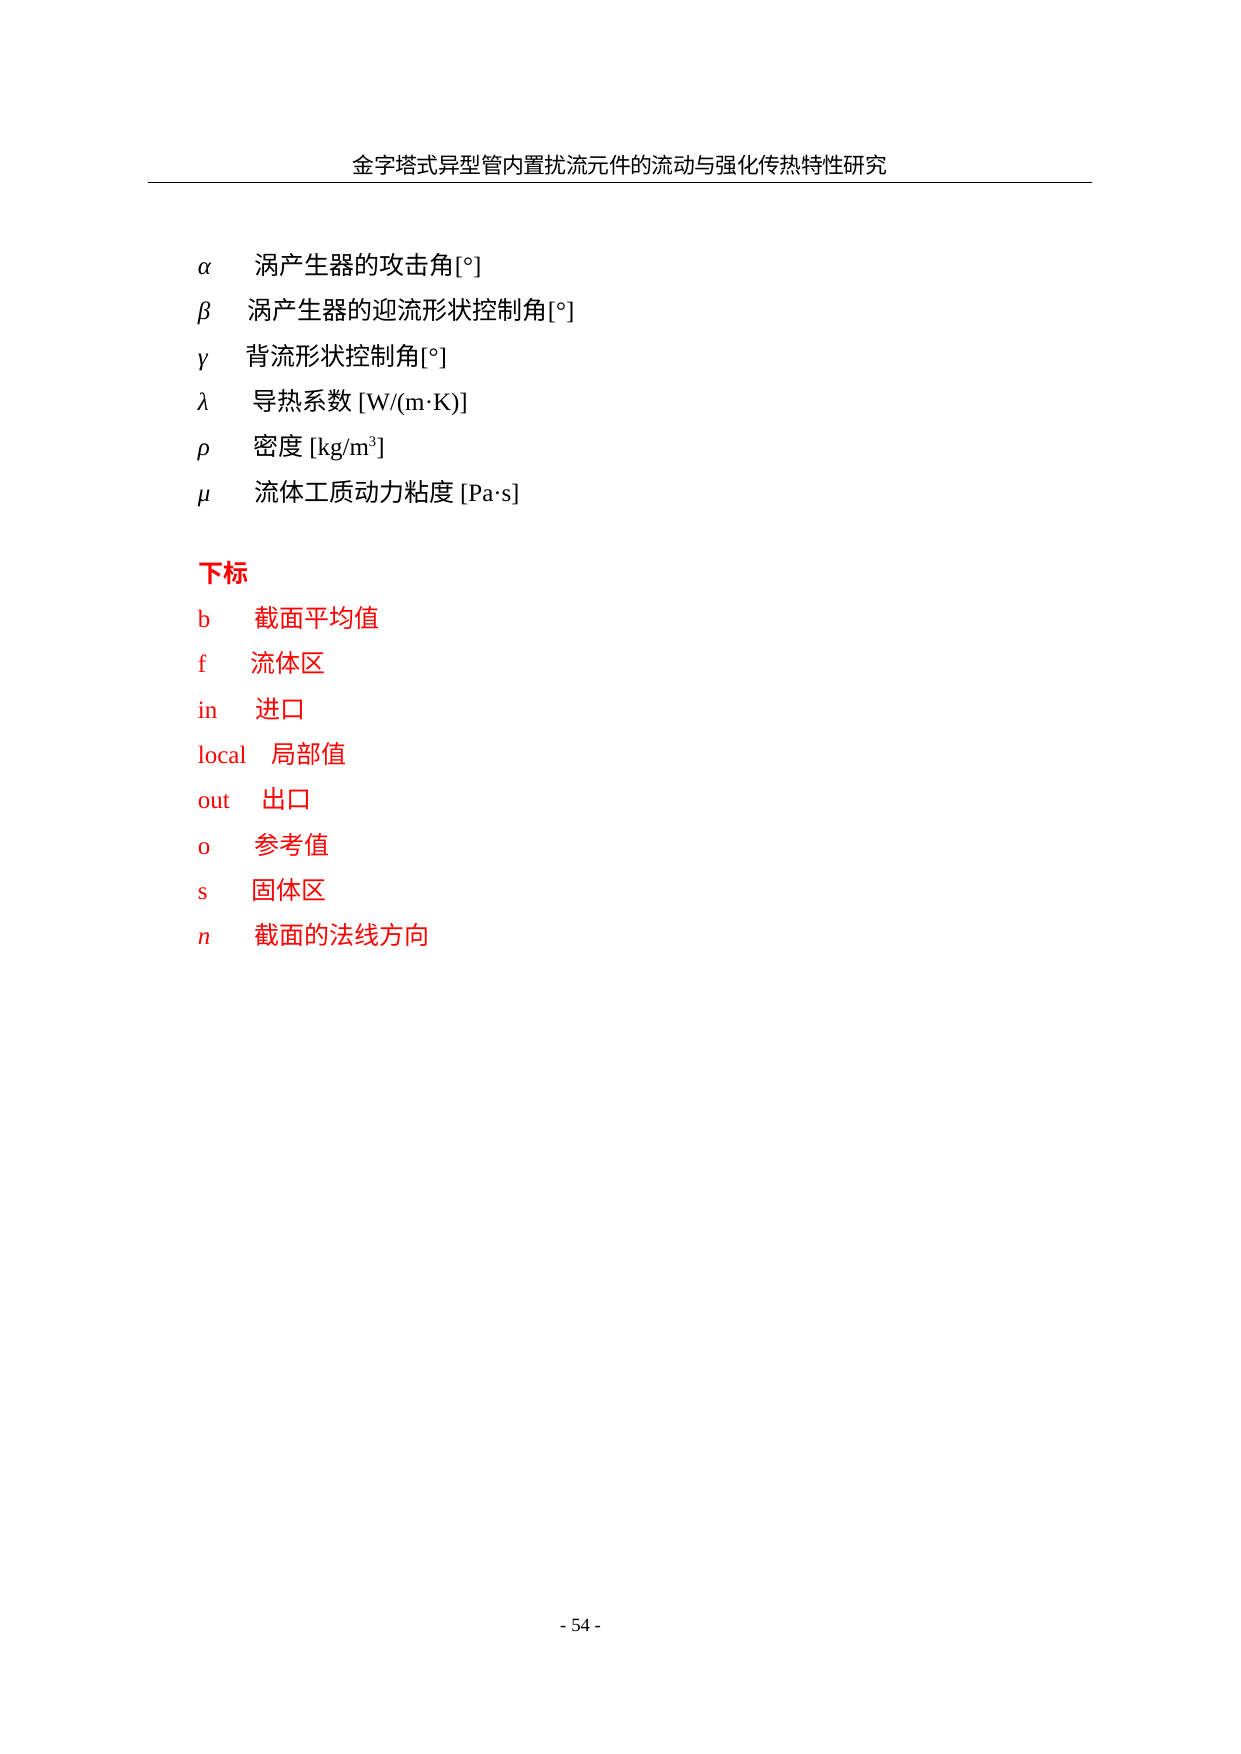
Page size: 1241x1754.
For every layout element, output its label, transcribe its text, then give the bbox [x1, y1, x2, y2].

text n 截面的法线方向 [148, 916, 1092, 952]
text s 固体区 [148, 871, 1092, 907]
text b 截面平均值 [148, 599, 1092, 635]
text μ 流体工质动力粘度 [Pa·s] [148, 472, 1092, 508]
text in 进口 [148, 689, 1092, 726]
text o 参考值 [148, 825, 1092, 861]
text local 局部值 [148, 734, 1092, 771]
text γ 背流形状控制角[°] [148, 336, 1092, 372]
text ρ 密度 [kg/m3] [148, 427, 1092, 463]
text λ 导热系数 [W/(m·K)] [148, 381, 1092, 418]
text out 出口 [148, 780, 1092, 816]
text β 涡产生器的迎流形状控制角[°] [148, 291, 1092, 327]
text f 流体区 [148, 644, 1092, 680]
text 下标 [148, 553, 1092, 589]
text α 涡产生器的攻击角[°] [148, 246, 1092, 282]
